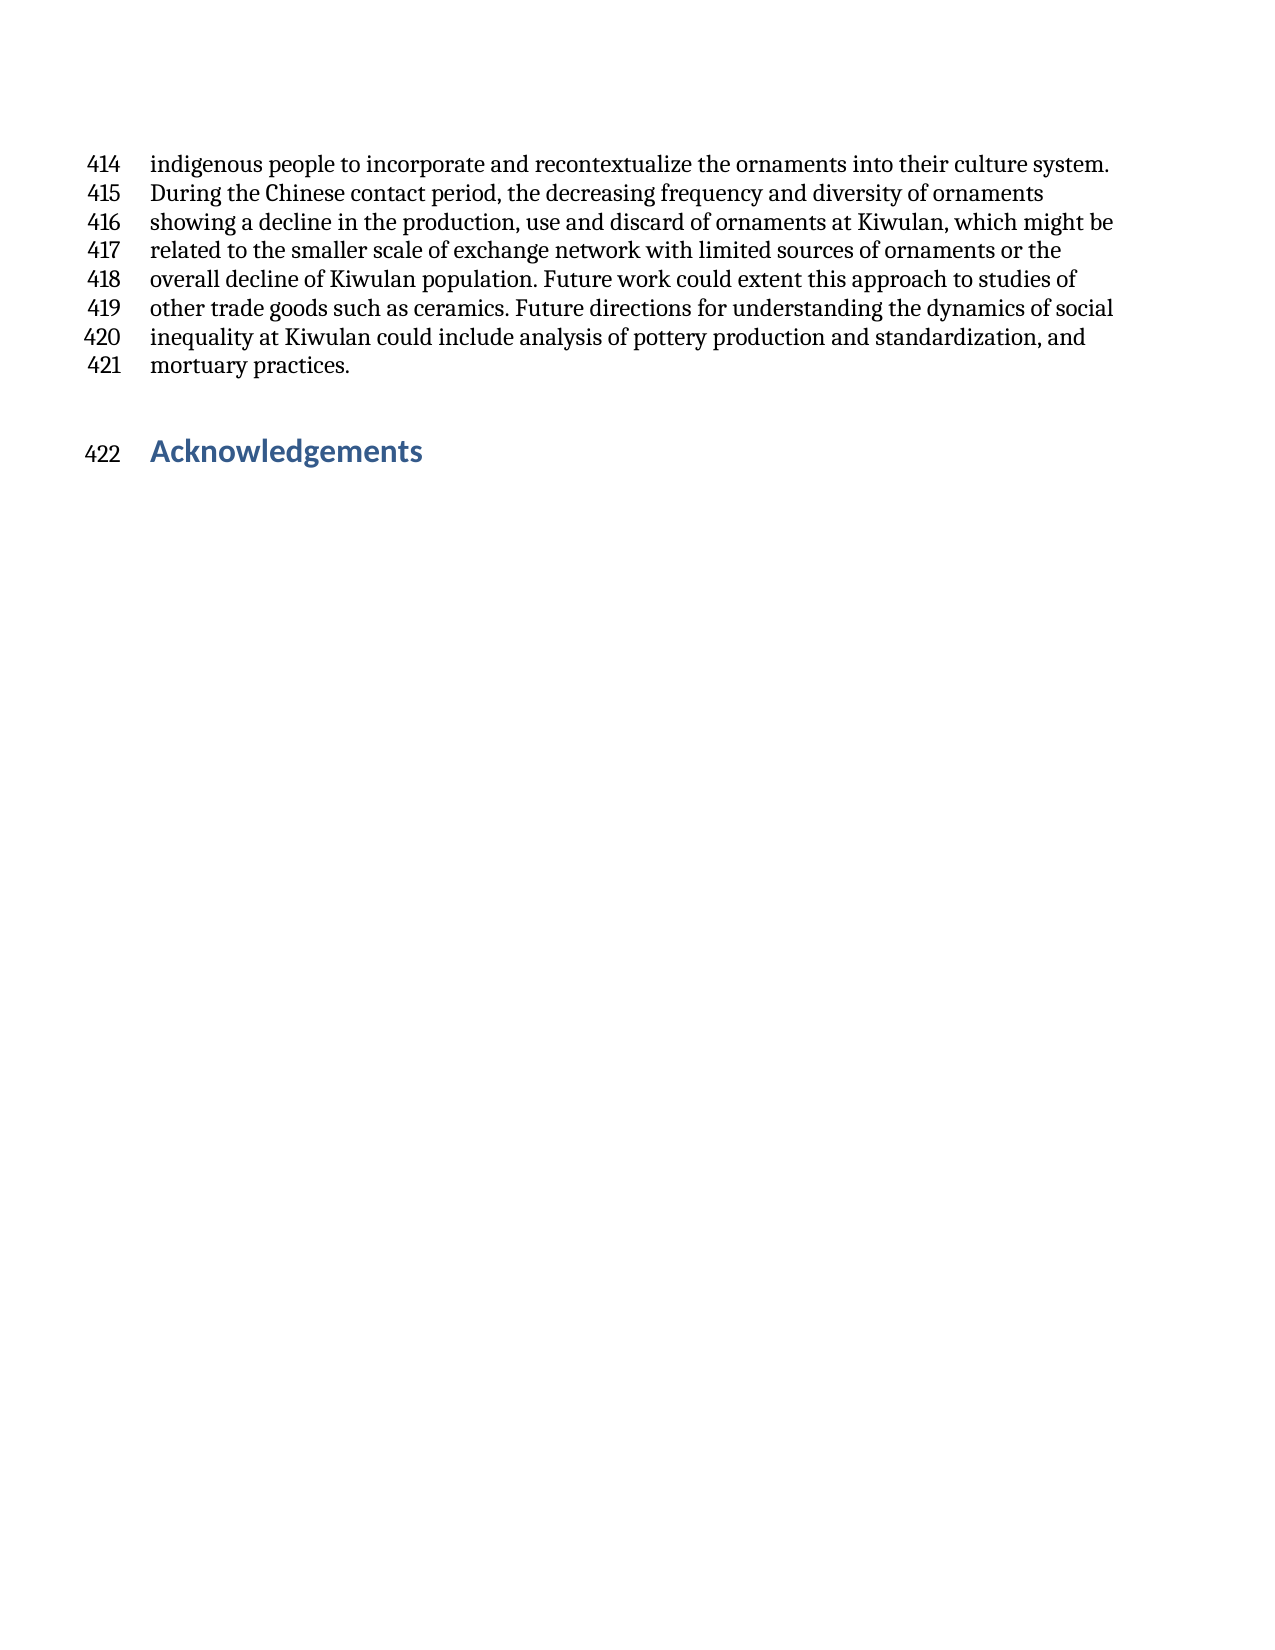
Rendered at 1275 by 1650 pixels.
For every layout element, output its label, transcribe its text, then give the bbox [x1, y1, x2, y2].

subtitle Acknowledgements [150, 430, 1125, 471]
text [150, 150, 1125, 380]
